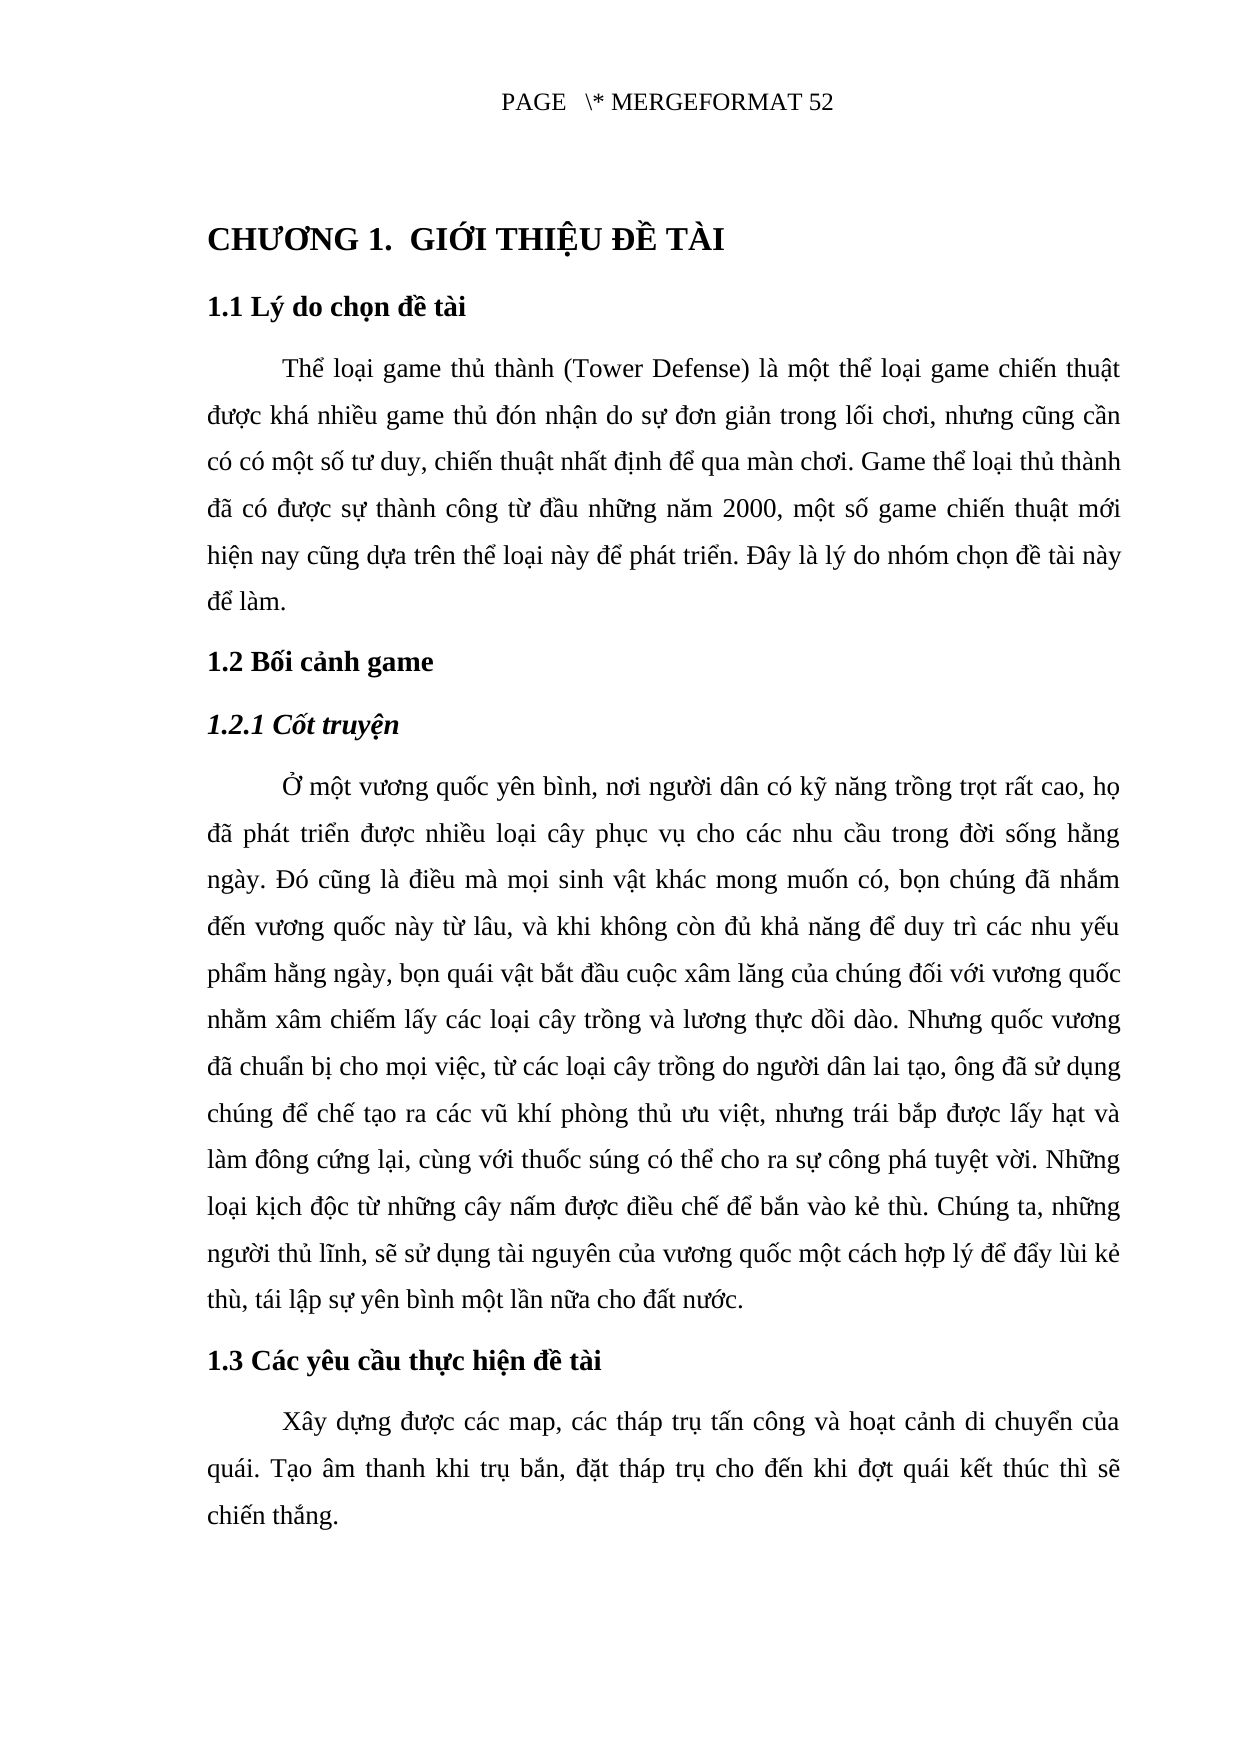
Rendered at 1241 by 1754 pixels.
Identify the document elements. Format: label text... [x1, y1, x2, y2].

subtitle Cốt truyện [207, 707, 1122, 741]
subtitle Lý do chọn đề tài [207, 289, 1122, 323]
text Xây dựng được các map, các tháp trụ tấn công và hoạt cảnh di chuyển của quái. Tạo âm thanh khi trụ bắn, đặt tháp trụ cho đến khi đợt quái kết thúc thì sẽ chiến thắng. [207, 1406, 1122, 1530]
text Ở một vương quốc yên bình, nơi người dân có kỹ năng trồng trọt rất cao, họ đã phát triển được nhiều loại cây phục vụ cho các nhu cầu trong đời sống hằng ngày. Đó cũng là điều mà mọi sinh vật khác mong muốn có, bọn chúng đã nhắm đến vương quốc này từ lâu, và khi không còn đủ khả năng để duy trì các nhu yếu phẩm hằng ngày, bọn quái vật bắt đầu cuộc xâm lăng của chúng đối với vương quốc nhằm xâm chiếm lấy các loại cây trồng và lương thực dồi dào. Nhưng quốc vương đã chuẩn bị cho mọi việc, từ các loại cây trồng do người dân lai tạo, ông đã sử dụng chúng để chế tạo ra các vũ khí phòng thủ ưu việt, nhưng trái bắp được lấy hạt và làm đông cứng lại, cùng với thuốc súng có thể cho ra sự công phá tuyệt vời. Những loại kịch độc từ những cây nấm được điều chế để bắn vào kẻ thù. Chúng ta, những người thủ lĩnh, sẽ sử dụng tài nguyên của vương quốc một cách hợp lý để đẩy lùi kẻ thù, tái lập sự yên bình một lần nữa cho đất nước. [207, 770, 1122, 1315]
subtitle Các yêu cầu thực hiện đề tài [207, 1343, 1122, 1376]
subtitle GIỚI THIỆU ĐỀ TÀI [207, 219, 1122, 258]
text Thể loại game thủ thành (Tower Defense) là một thể loại game chiến thuật được khá nhiều game thủ đón nhận do sự đơn giản trong lối chơi, nhưng cũng cần có có một số tư duy, chiến thuật nhất định để qua màn chơi. Game thể loại thủ thành đã có được sự thành công từ đầu những năm 2000, một số game chiến thuật mới hiện nay cũng dựa trên thể loại này để phát triển. Đây là lý do nhóm chọn đề tài này để làm. [207, 352, 1122, 617]
subtitle Bối cảnh game [207, 644, 1122, 678]
